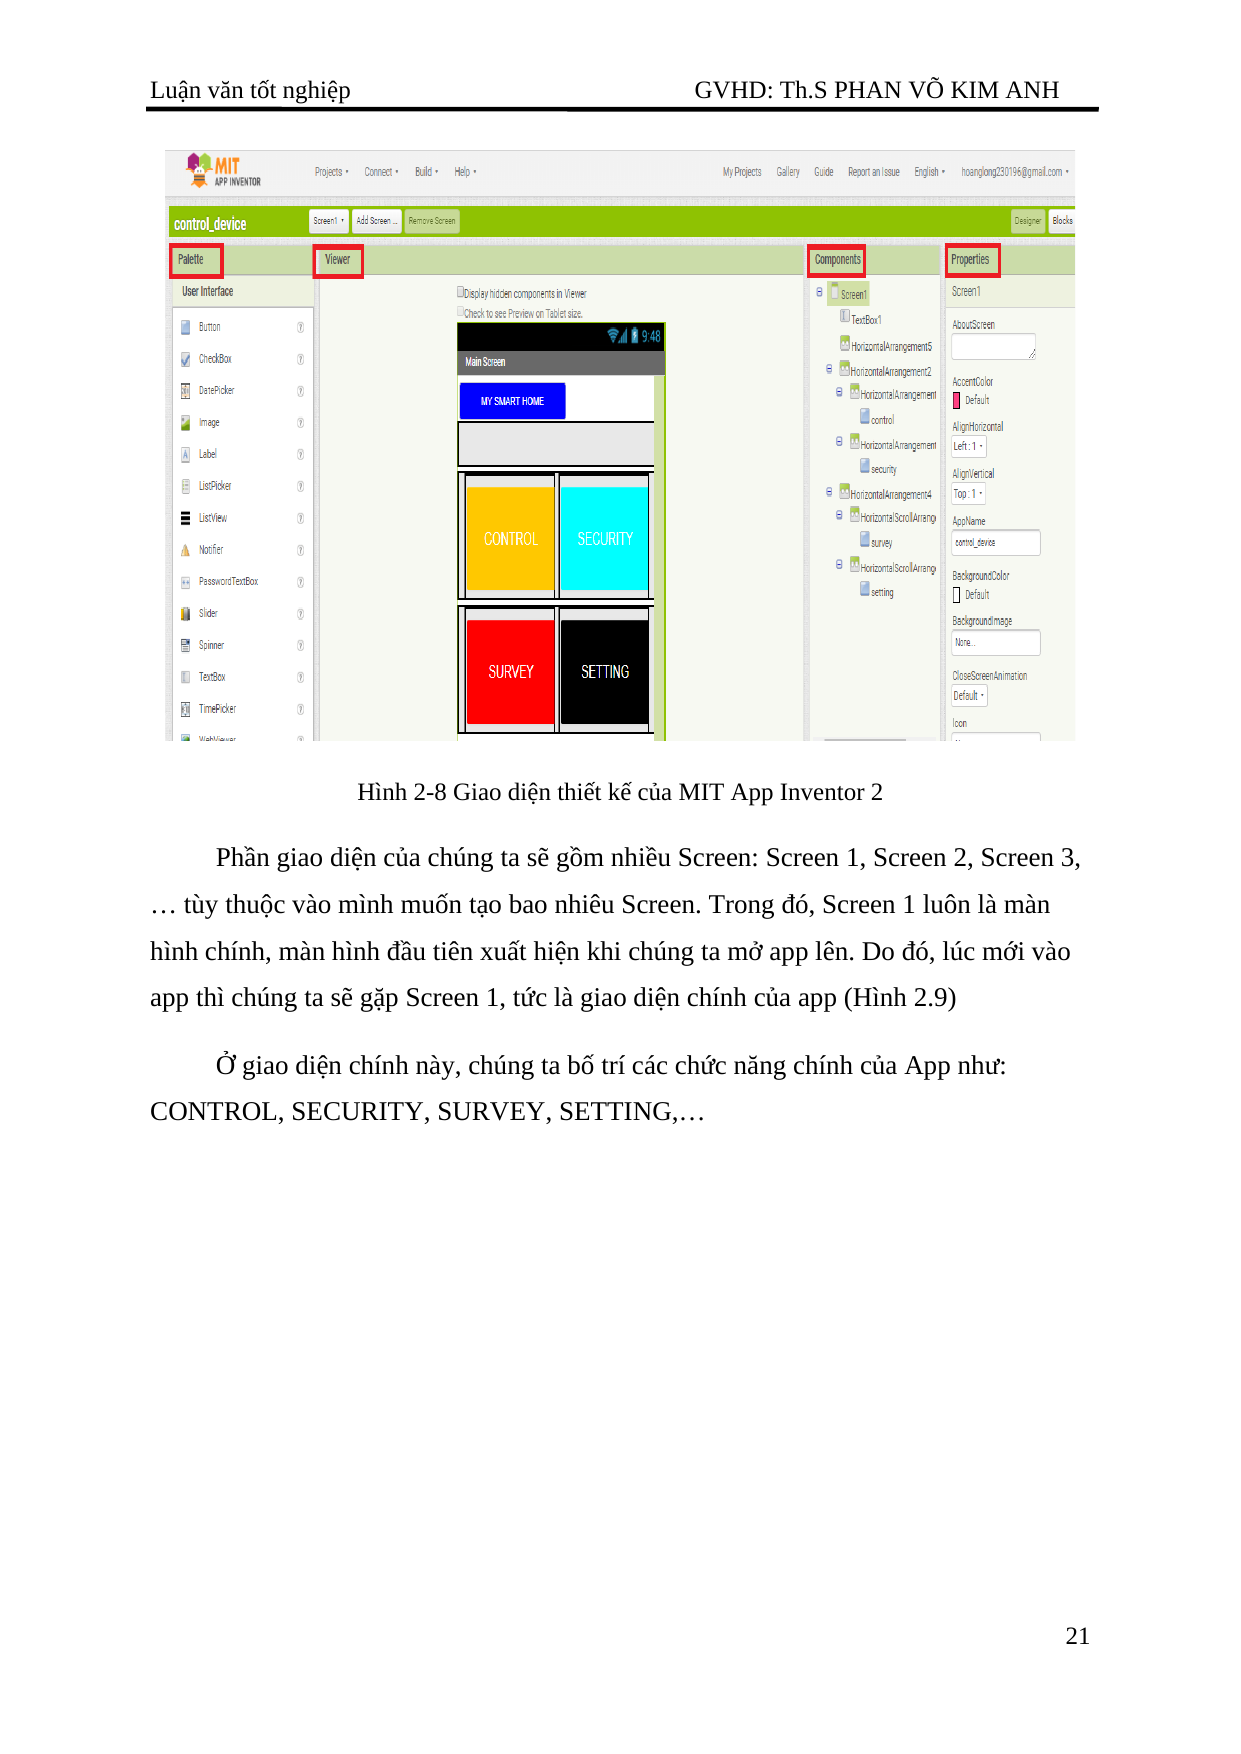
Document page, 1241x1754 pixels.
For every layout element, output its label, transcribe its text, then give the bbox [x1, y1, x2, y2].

picture [165, 150, 1076, 743]
text Hình 2-8 Giao diện thiết kế của MIT App Inventor 2 [150, 777, 1090, 806]
text Phần giao diện của chúng ta sẽ gồm nhiều Screen: Screen 1, Screen 2, Screen 3,… tùy thuộc vào mình muốn tạo bao nhiêu Screen. Trong đó, Screen 1 luôn là màn hình chính, màn hình đầu tiên xuất hiện khi chúng ta mở app lên. Do đó, lúc mới vào app thì chúng ta sẽ gặp Screen 1, tức là giao diện chính của app (Hình 2.9) [150, 841, 1090, 1012]
text Ở giao diện chính này, chúng ta bố trí các chức năng chính của App như: CONTROL, SECURITY, SURVEY, SETTING,… [150, 1049, 1090, 1127]
